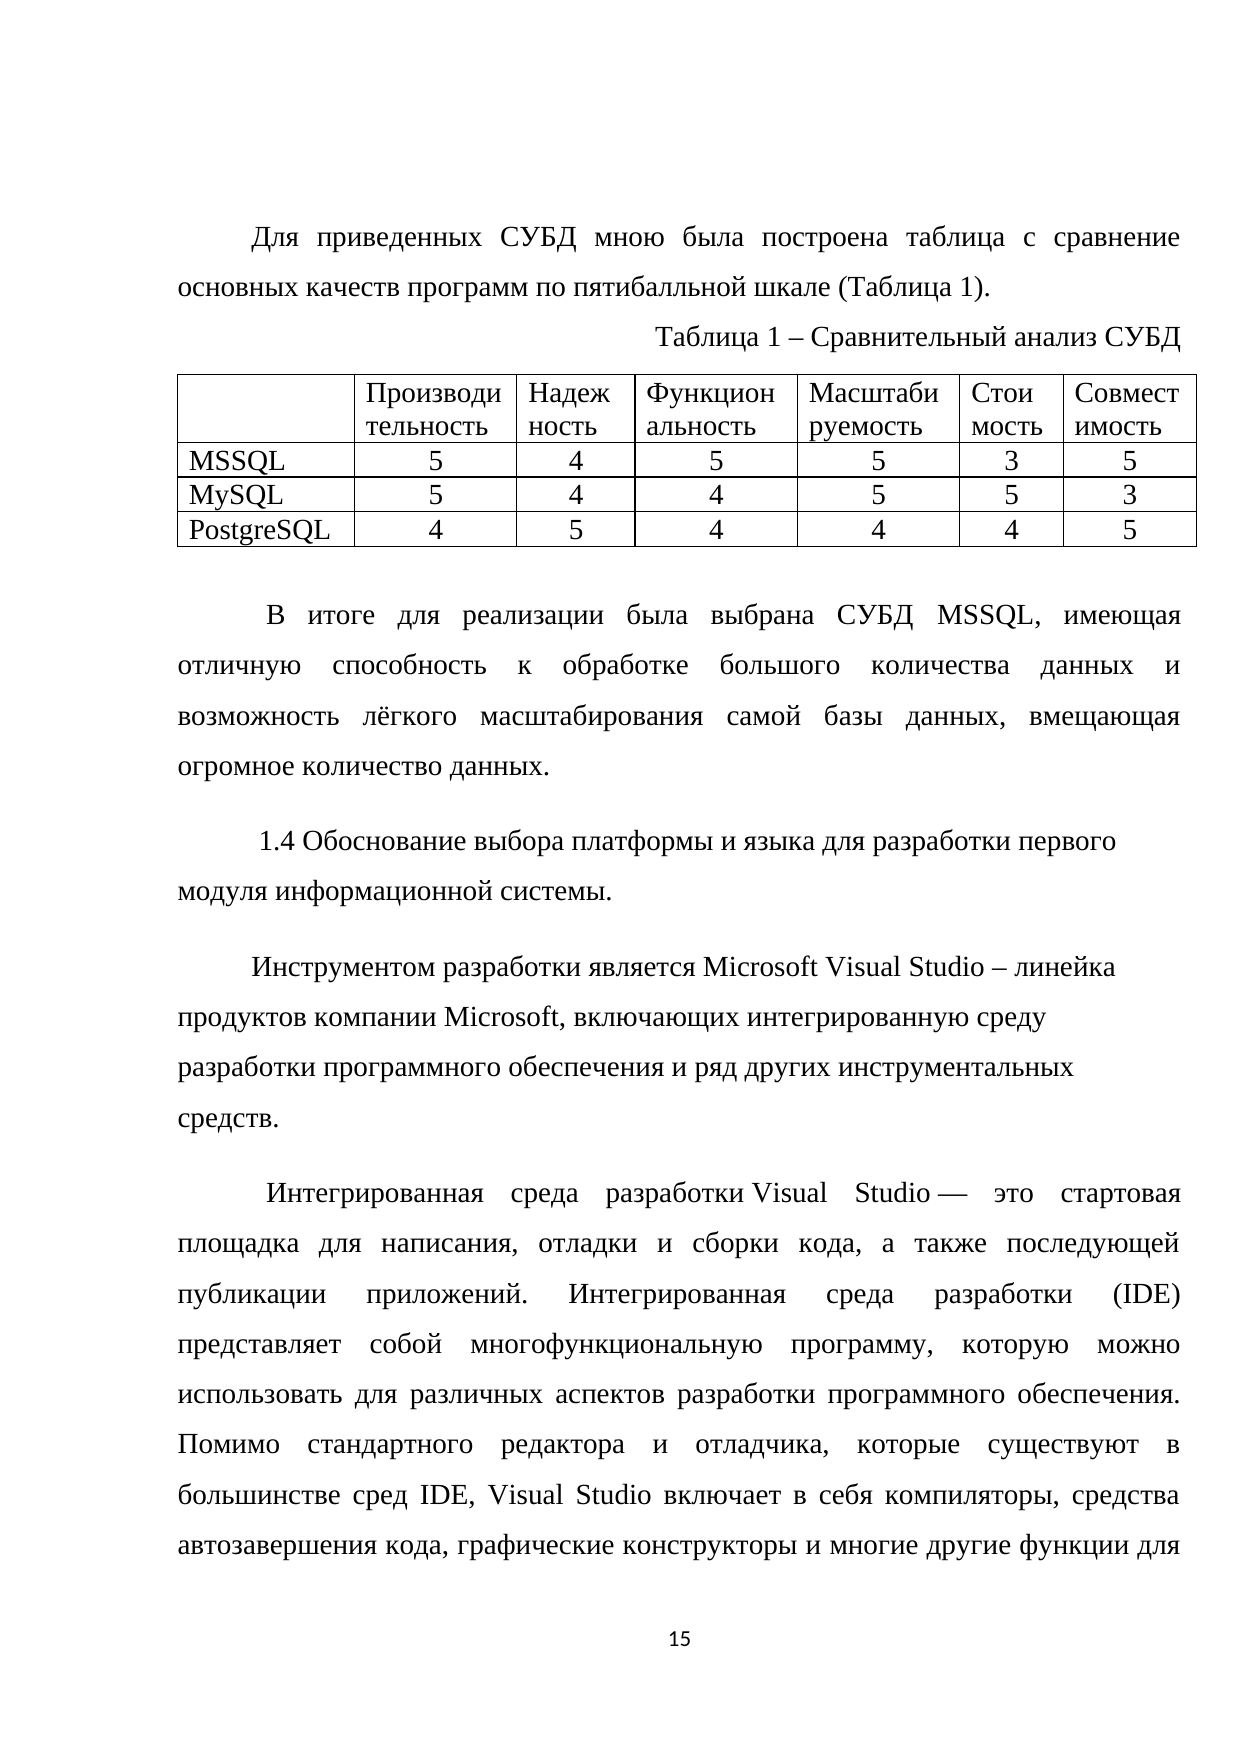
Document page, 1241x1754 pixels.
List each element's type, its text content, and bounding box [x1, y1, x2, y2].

table_cell 4 [517, 478, 634, 511]
subtitle Инструментом разработки является Microsoft Visual Studio – линейка продуктов компании Microsoft, включающих интегрированную среду разработки программного обеспечения и ряд других инструментальных средств. [177, 949, 1181, 1133]
table_header Совместимость [1064, 375, 1196, 442]
table_cell 5 [798, 443, 959, 476]
table_cell PostgreSQL [178, 512, 354, 546]
table_cell MSSQL [178, 443, 354, 476]
table_cell 5 [636, 443, 797, 476]
table_cell 4 [636, 512, 797, 546]
table_cell 4 [355, 512, 516, 546]
table_cell 4 [798, 512, 959, 546]
text Для приведенных СУБД мною была построена таблица с сравнение основных качеств программ по пятибалльной шкале (Таблица 1). [177, 219, 1181, 303]
table_header [178, 375, 354, 442]
table_header Стоимость [960, 375, 1063, 442]
table_header Масштабируемость [798, 375, 959, 442]
table_cell 4 [636, 478, 797, 511]
text В итоге для реализации была выбрана СУБД MSSQL, имеющая отличную способность к обработке большого количества данных и возможность лёгкого масштабирования самой базы данных, вмещающая огромное количество данных. [177, 597, 1181, 781]
table_cell MySQL [178, 478, 354, 511]
table_cell 5 [355, 443, 516, 476]
text Таблица 1 – Сравнительный анализ СУБД [177, 319, 1181, 353]
table_header Надежность [517, 375, 634, 442]
table_header Производительность [355, 375, 516, 442]
table_cell 3 [1064, 478, 1196, 511]
subtitle 1.4 Обоснование выбора платформы и языка для разработки первого модуля информационной системы. [177, 823, 1181, 907]
table_cell 4 [960, 512, 1063, 546]
table_header Функциональность [636, 375, 797, 442]
table_cell 3 [960, 443, 1063, 476]
table_cell 5 [798, 478, 959, 511]
table_cell 5 [355, 478, 516, 511]
table_cell 5 [960, 478, 1063, 511]
table_cell 4 [517, 443, 634, 476]
table_cell 5 [1064, 512, 1196, 546]
table_cell 5 [517, 512, 634, 546]
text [177, 1175, 1181, 1561]
table_cell 5 [1064, 443, 1196, 476]
